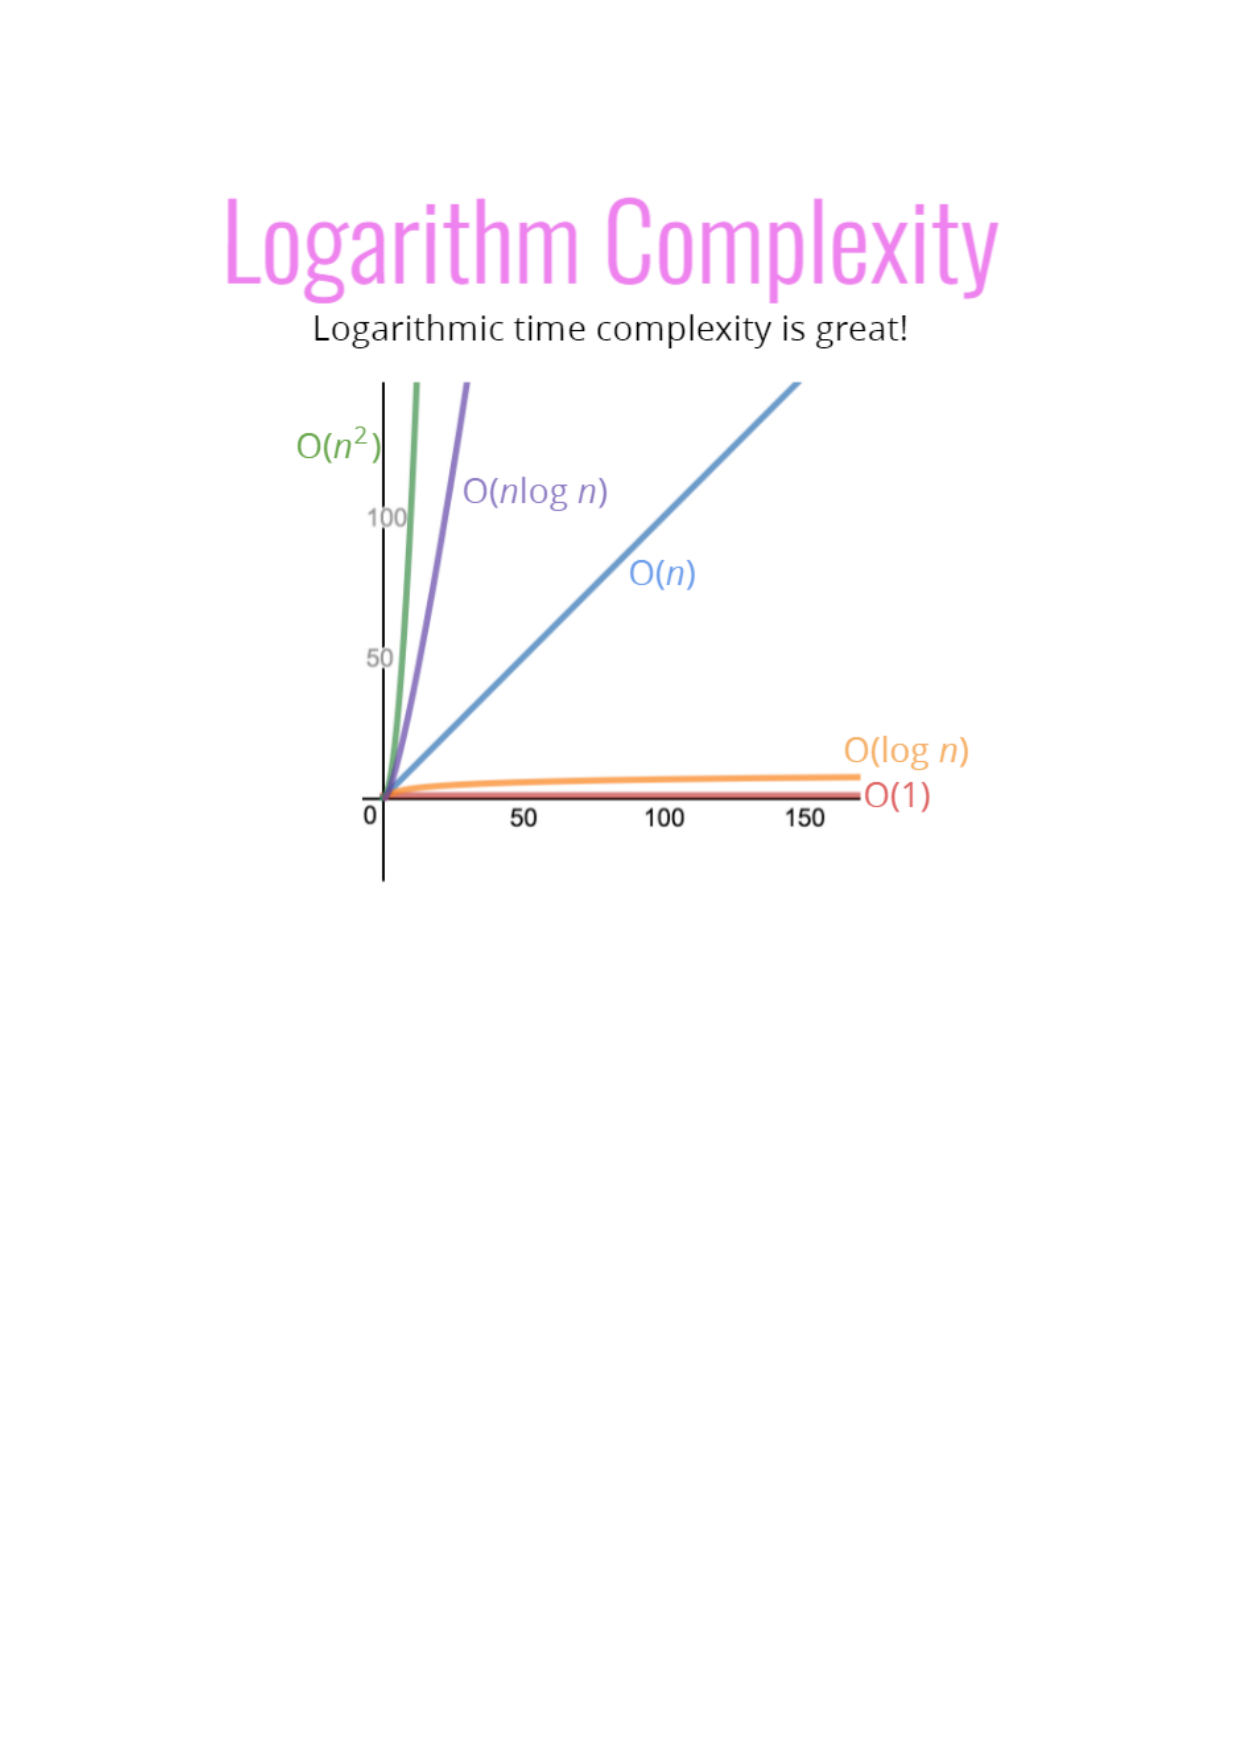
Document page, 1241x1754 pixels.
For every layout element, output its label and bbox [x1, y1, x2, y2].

picture [150, 150, 1091, 913]
